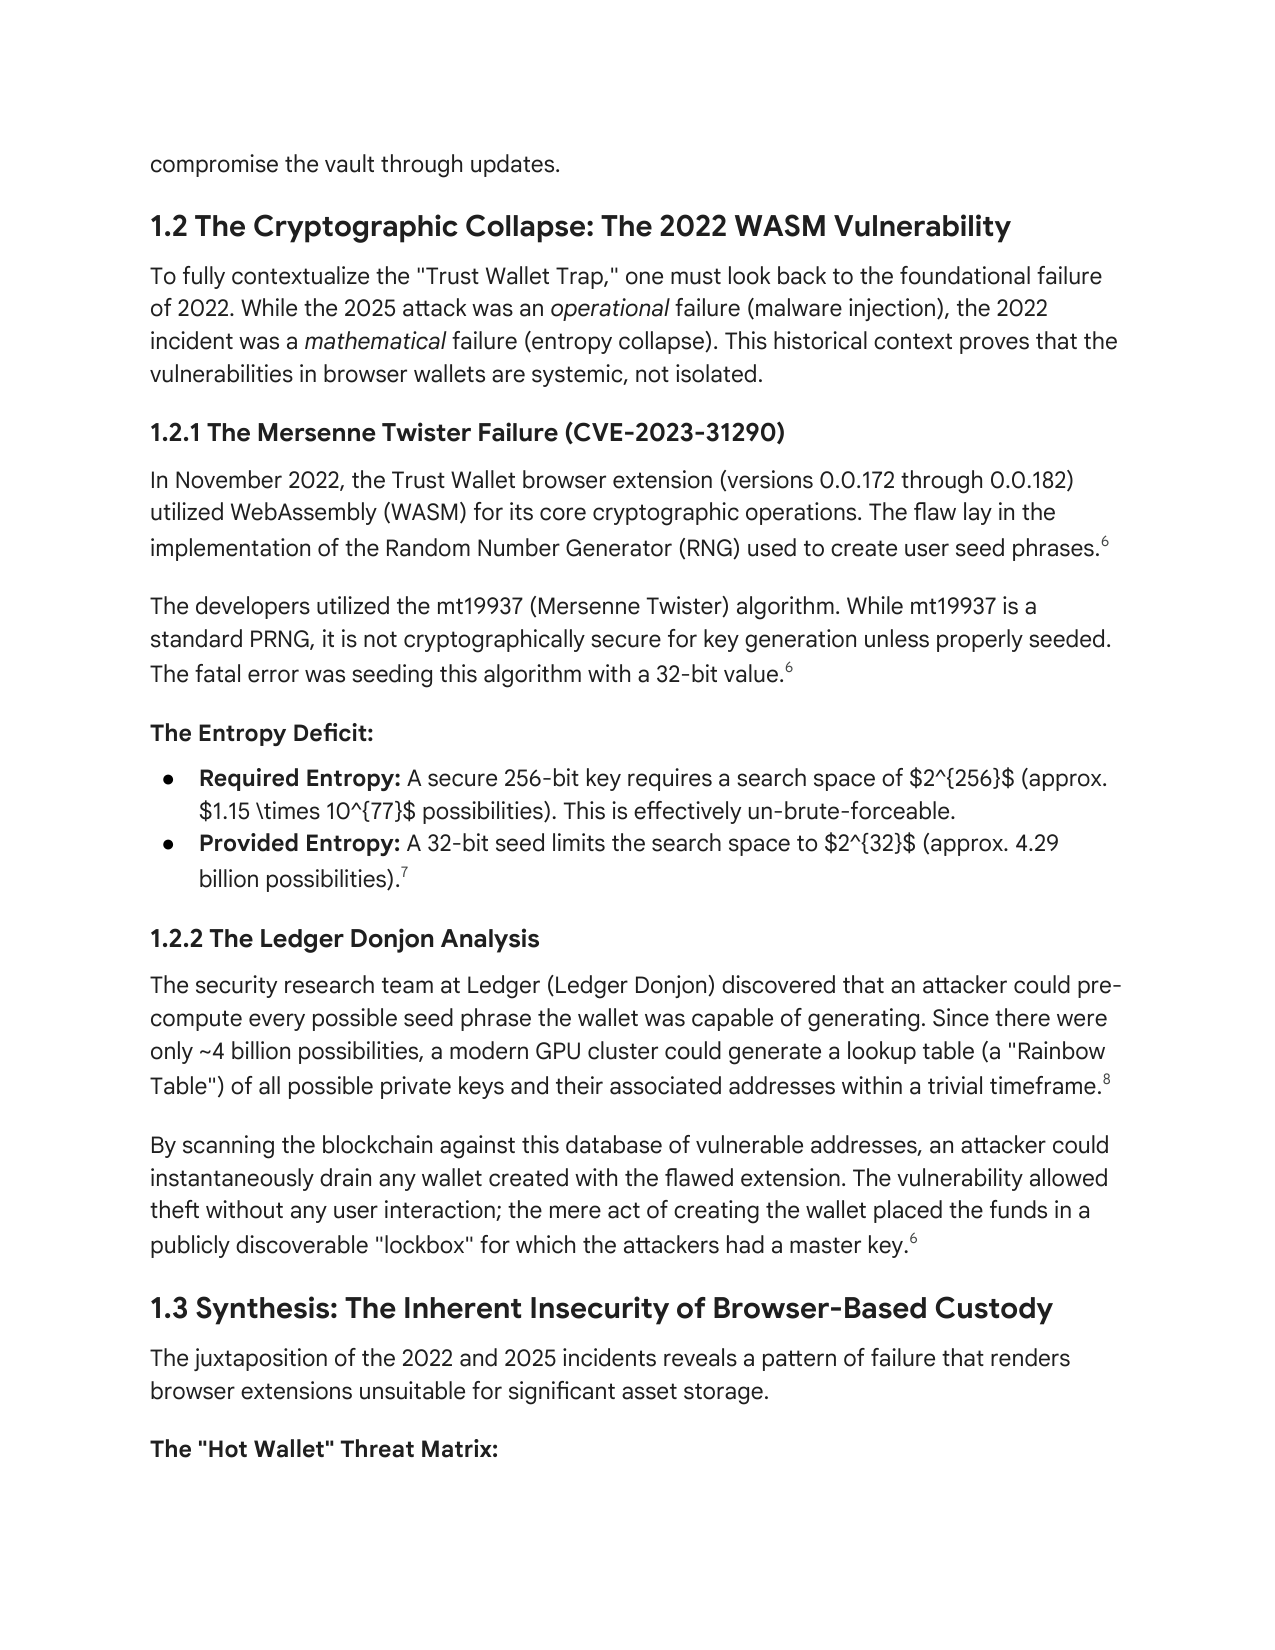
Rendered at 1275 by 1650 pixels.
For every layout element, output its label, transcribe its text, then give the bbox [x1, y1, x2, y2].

text The developers utilized the mt19937 (Mersenne Twister) algorithm. While mt19937 is a standard PRNG, it is not cryptographically secure for key generation unless properly seeded. The fatal error was seeding this algorithm with a 32-bit value.6 [150, 592, 1125, 690]
subtitle 1.3 Synthesis: The Inherent Insecurity of Browser-Based Custody [150, 1290, 1125, 1327]
text The "Hot Wallet" Threat Matrix: [150, 1435, 1125, 1464]
text In November 2022, the Trust Wallet browser extension (versions 0.0.172 through 0.0.182) utilized WebAssembly (WASM) for its core cryptographic operations. The flaw lay in the implementation of the Random Number Generator (RNG) used to create user seed phrases.6 [150, 466, 1125, 563]
text The juxtaposition of the 2022 and 2025 incidents reveals a pattern of failure that renders browser extensions unsuitable for significant asset storage. [150, 1344, 1125, 1406]
subtitle 1.2.1 The Mersenne Twister Failure (CVE-2023-31290) [150, 418, 1125, 449]
text The Entropy Deficit: [150, 719, 1125, 748]
text The security research team at Ledger (Ledger Donjon) discovered that an attacker could pre-compute every possible seed phrase the wallet was capable of generating. Since there were only ~4 billion possibilities, a modern GPU cluster could generate a lookup table (a "Rainbow Table") of all possible private keys and their associated addresses within a trivial timeframe.8 [150, 972, 1125, 1102]
text To fully contextualize the "Trust Wallet Trap," one must look back to the foundational failure of 2022. While the 2025 attack was an operational failure (malware injection), the 2022 incident was a mathematical failure (entropy collapse). This historical context proves that the vulnerabilities in browser wallets are systemic, not isolated. [150, 262, 1125, 389]
subtitle 1.2 The Cryptographic Collapse: The 2022 WASM Vulnerability [150, 208, 1125, 244]
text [150, 150, 1125, 179]
text By scanning the blockchain against this database of vulnerable addresses, an attacker could instantaneously drain any wallet created with the flawed extension. The vulnerability allowed theft without any user interaction; the mere act of creating the wallet placed the funds in a publicly discoverable "lockbox" for which the attackers had a master key.6 [150, 1131, 1125, 1261]
list Provided Entropy: A 32-bit seed limits the search space to $2^{32}$ (approx. 4.29 billion possibilities).7 [161, 830, 1125, 894]
subtitle 1.2.2 The Ledger Donjon Analysis [150, 923, 1125, 955]
list Required Entropy: A secure 256-bit key requires a search space of $2^{256}$ (approx. $1.15 \times 10^{77}$ possibilities). This is effectively un-brute-forceable. [161, 764, 1125, 826]
